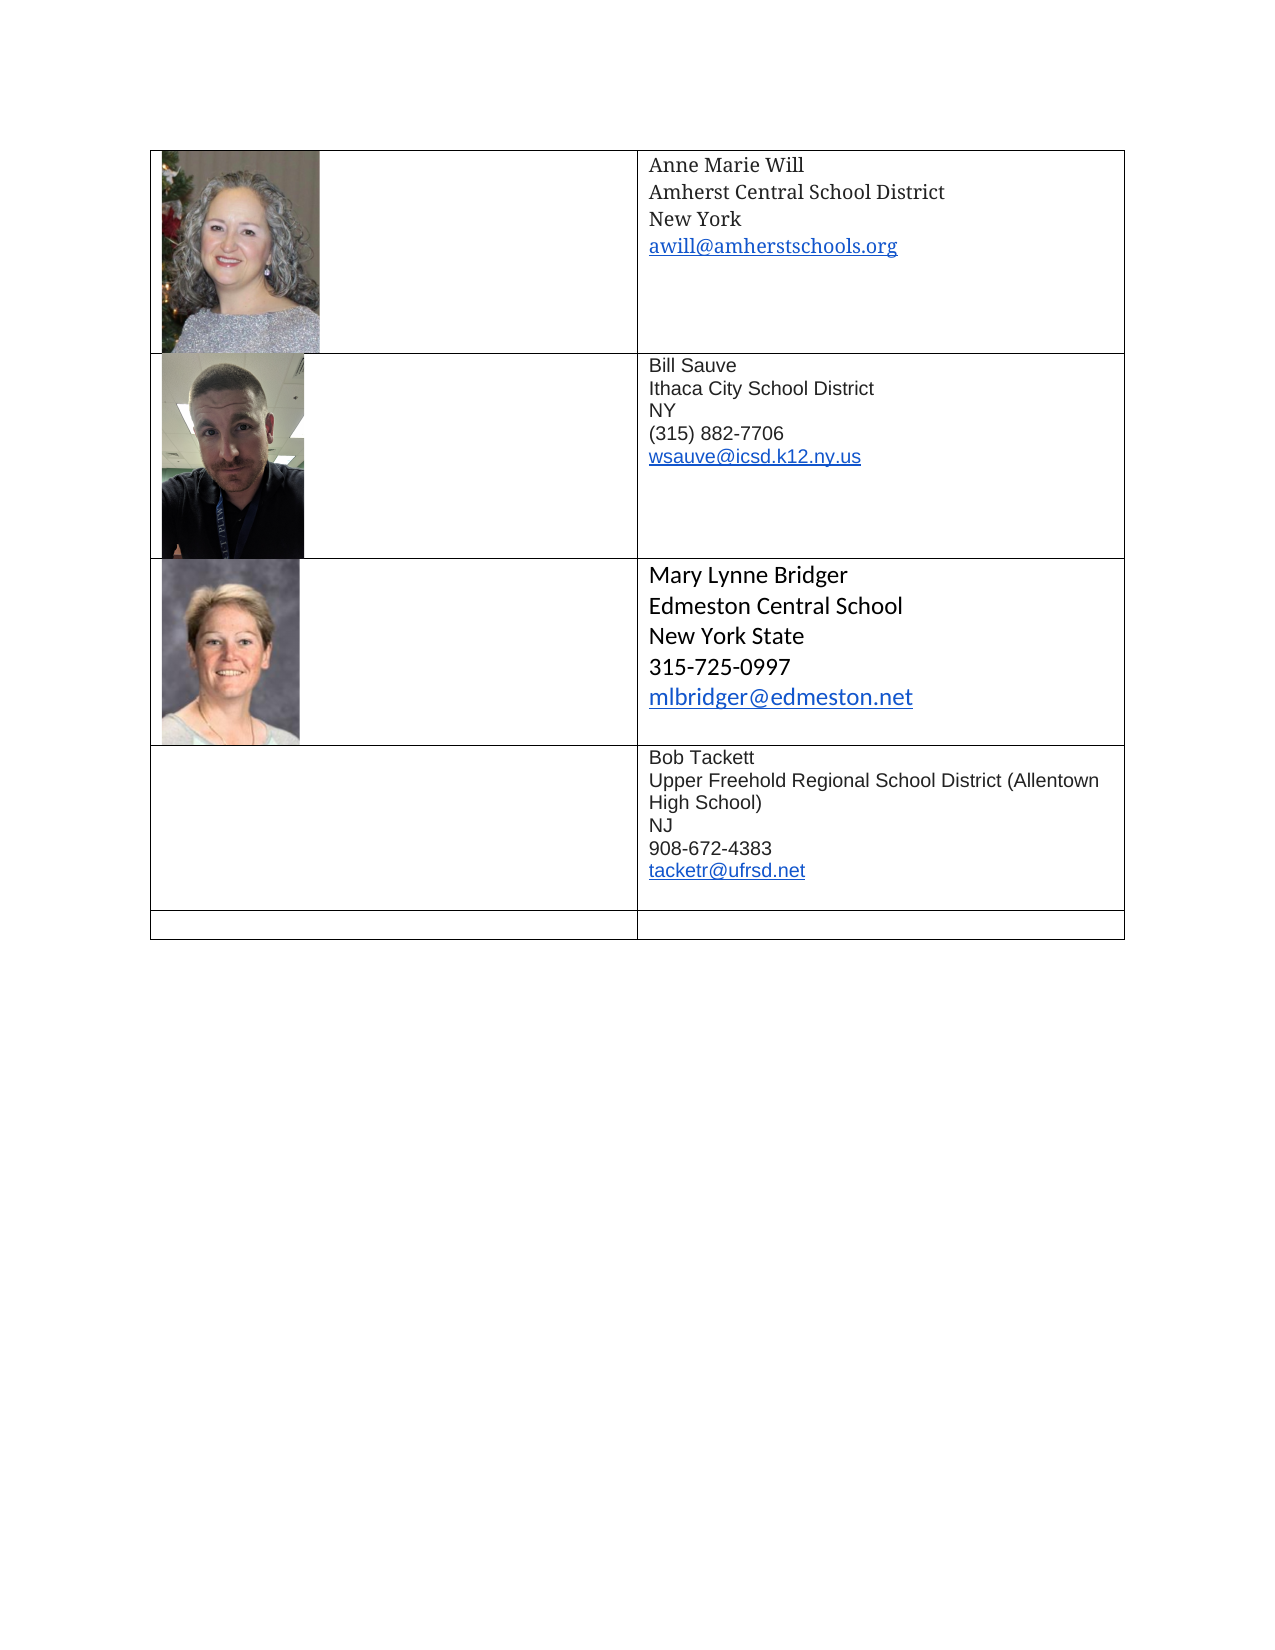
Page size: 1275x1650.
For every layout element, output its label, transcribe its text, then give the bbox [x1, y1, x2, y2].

table_cell Anne Marie Will Amherst Central School District New York awill@amherstschools.org [638, 151, 1124, 353]
table_cell Bob Tackett Upper Freehold Regional School District (Allentown High School) NJ 908-672-4383 tacketr@ufrsd.net [638, 746, 1124, 910]
table_cell [151, 151, 161, 353]
picture [161, 151, 320, 745]
table_cell [638, 911, 1124, 939]
table_cell Mary Lynne Bridger Edmeston Central School New York State 315-725-0997 mlbridger@edmeston.net [638, 559, 1124, 745]
table_cell [320, 151, 637, 353]
table_cell [305, 354, 637, 558]
table_cell [151, 911, 637, 939]
table_cell [300, 559, 637, 745]
table_cell Bill Sauve Ithaca City School District NY (315) 882-7706 wsauve@icsd.k12.ny.us [638, 354, 1124, 558]
table_cell [151, 559, 161, 745]
table_cell [151, 746, 637, 910]
table_cell [151, 354, 161, 558]
